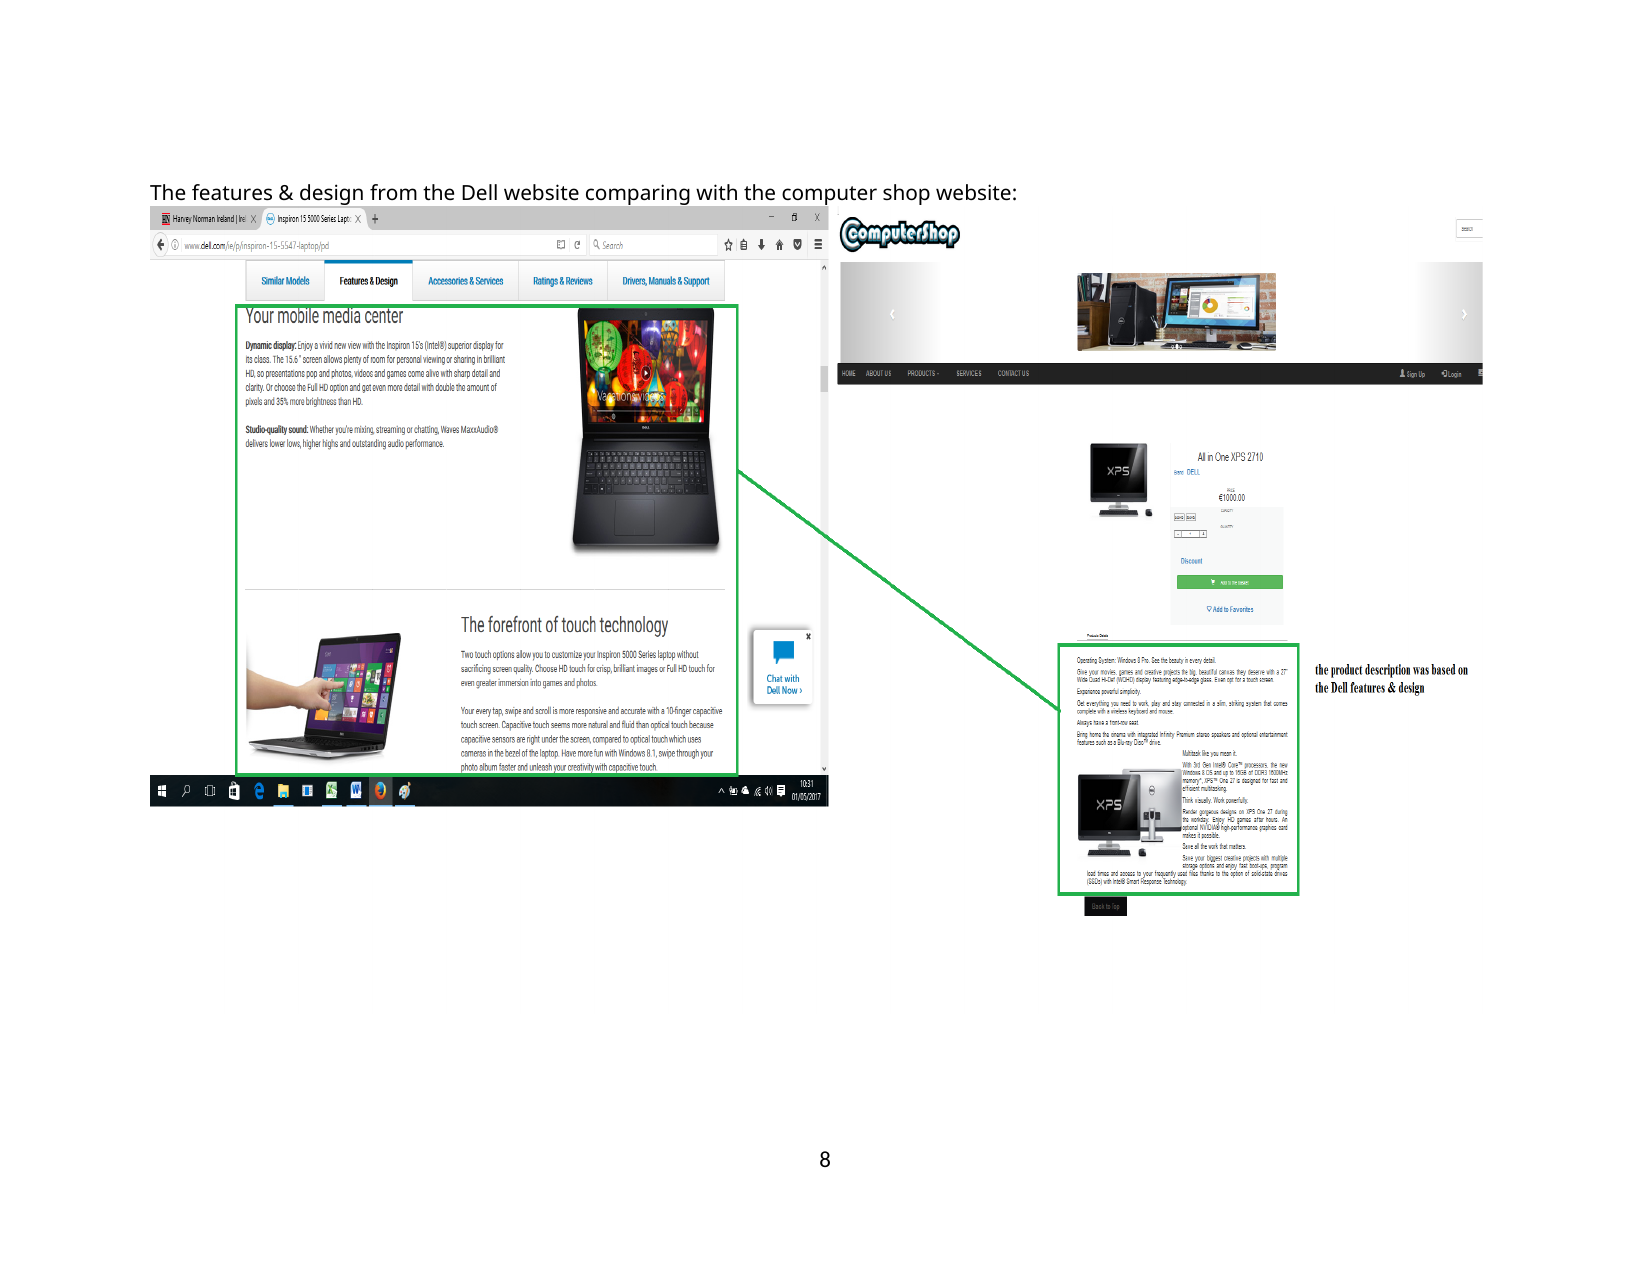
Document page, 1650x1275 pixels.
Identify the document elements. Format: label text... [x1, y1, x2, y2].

picture [150, 206, 1483, 1014]
text The features & design from the Dell website comparing with the computer shop website: [150, 178, 1500, 207]
